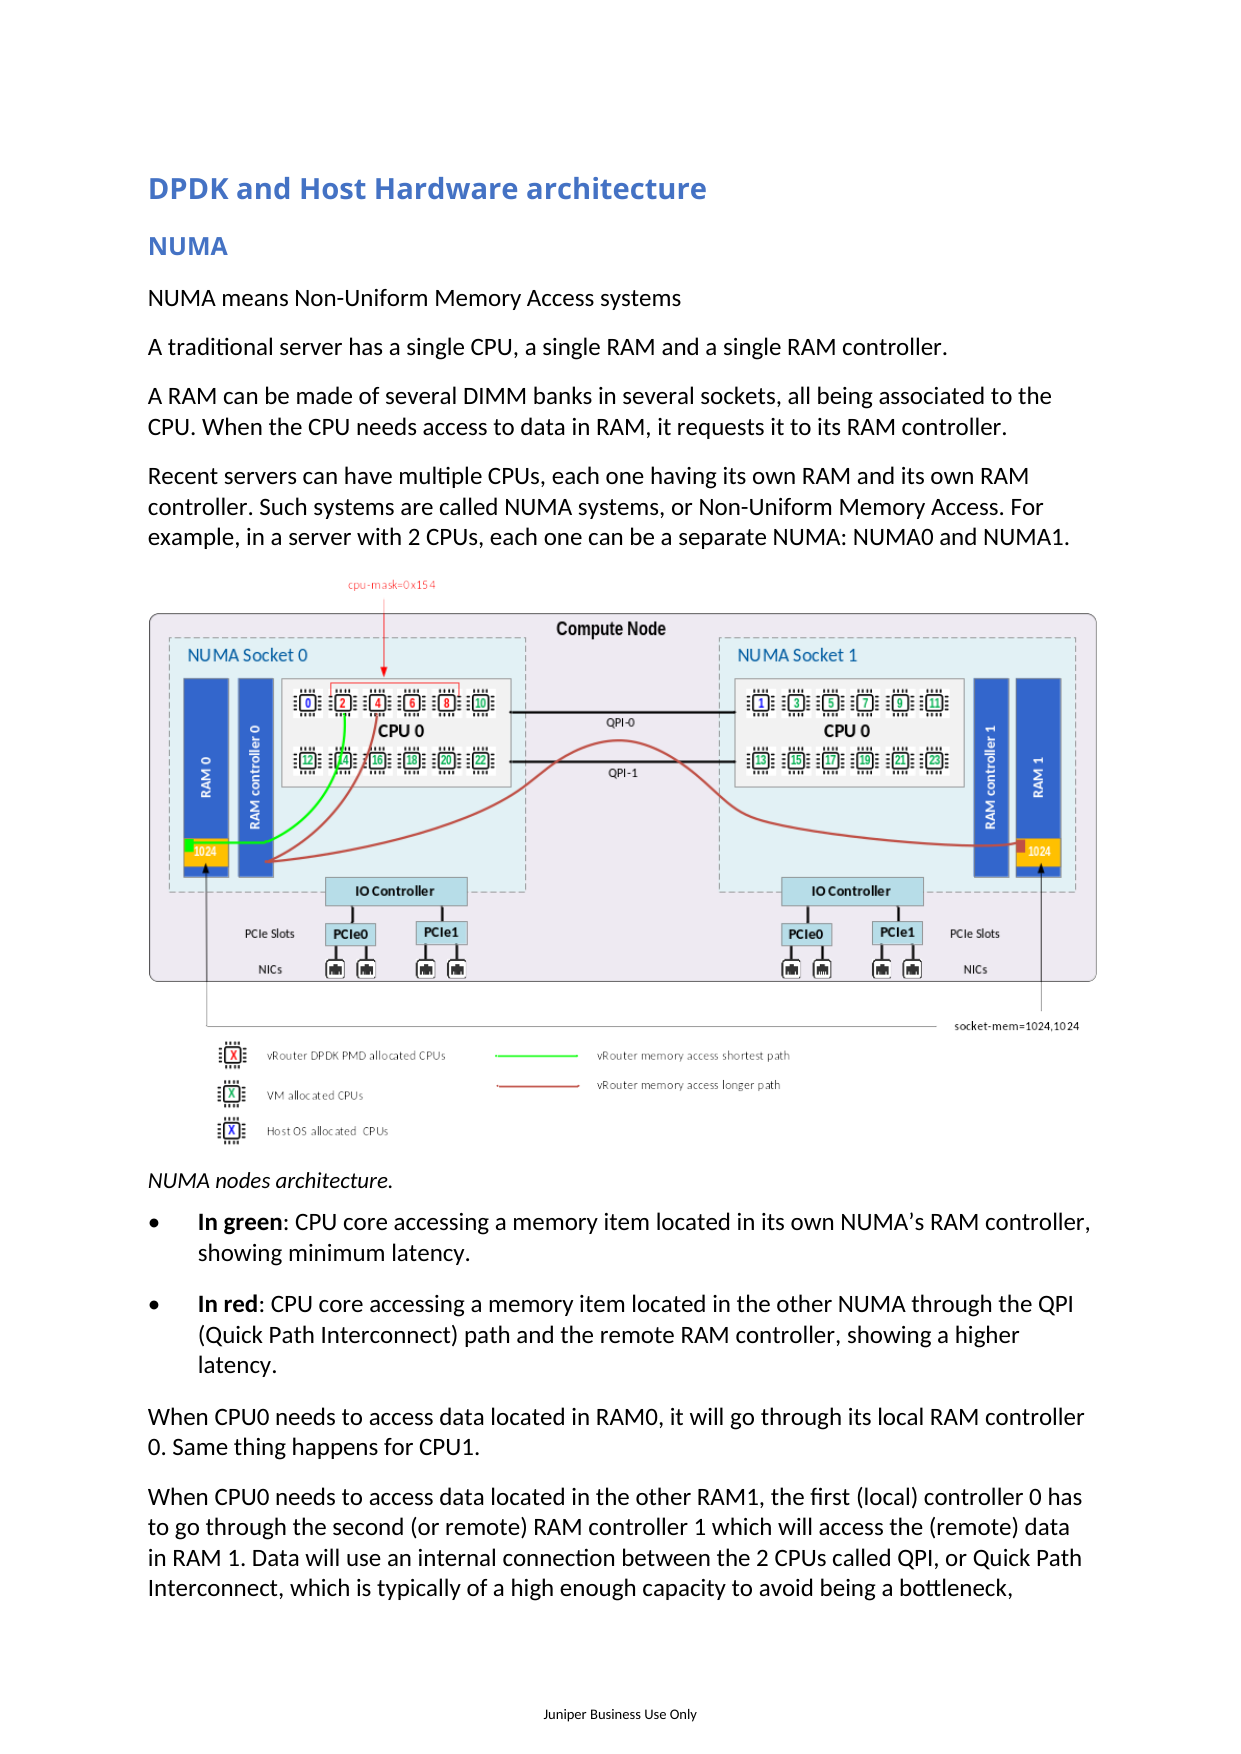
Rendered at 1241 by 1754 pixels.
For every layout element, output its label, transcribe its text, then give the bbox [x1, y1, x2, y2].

text A RAM can be made of several DIMM banks in several sockets, all being associated to the CPU. When the CPU needs access to data in RAM, it requests it to its RAM controller. [148, 380, 1093, 441]
list In green: CPU core accessing a memory item located in its own NUMA’s RAM controller, showing minimum latency. [148, 1207, 1093, 1268]
text Recent servers can have multiple CPUs, each one having its own RAM and its own RAM controller. Such systems are called NUMA systems, or Non-Uniform Memory Access. For example, in a server with 2 CPUs, each one can be a separate NUMA: NUMA0 and NUMA1. [148, 460, 1093, 552]
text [148, 1481, 1093, 1603]
text A traditional server has a single CPU, a single RAM and a single RAM controller. [148, 331, 1093, 362]
list In red: CPU core accessing a memory item located in the other NUMA through the QPI (Quick Path Interconnect) path and the remote RAM controller, showing a higher latency. [148, 1288, 1093, 1380]
text NUMA means Non-Uniform Memory Access systems [148, 282, 1093, 312]
subtitle DPDK and Host Hardware architecture [148, 168, 1093, 208]
text NUMA nodes architecture. [148, 1166, 1093, 1194]
text When CPU0 needs to access data located in RAM0, it will go through its local RAM controller 0. Same thing happens for CPU1. [148, 1401, 1093, 1462]
subtitle NUMA [148, 229, 1093, 263]
